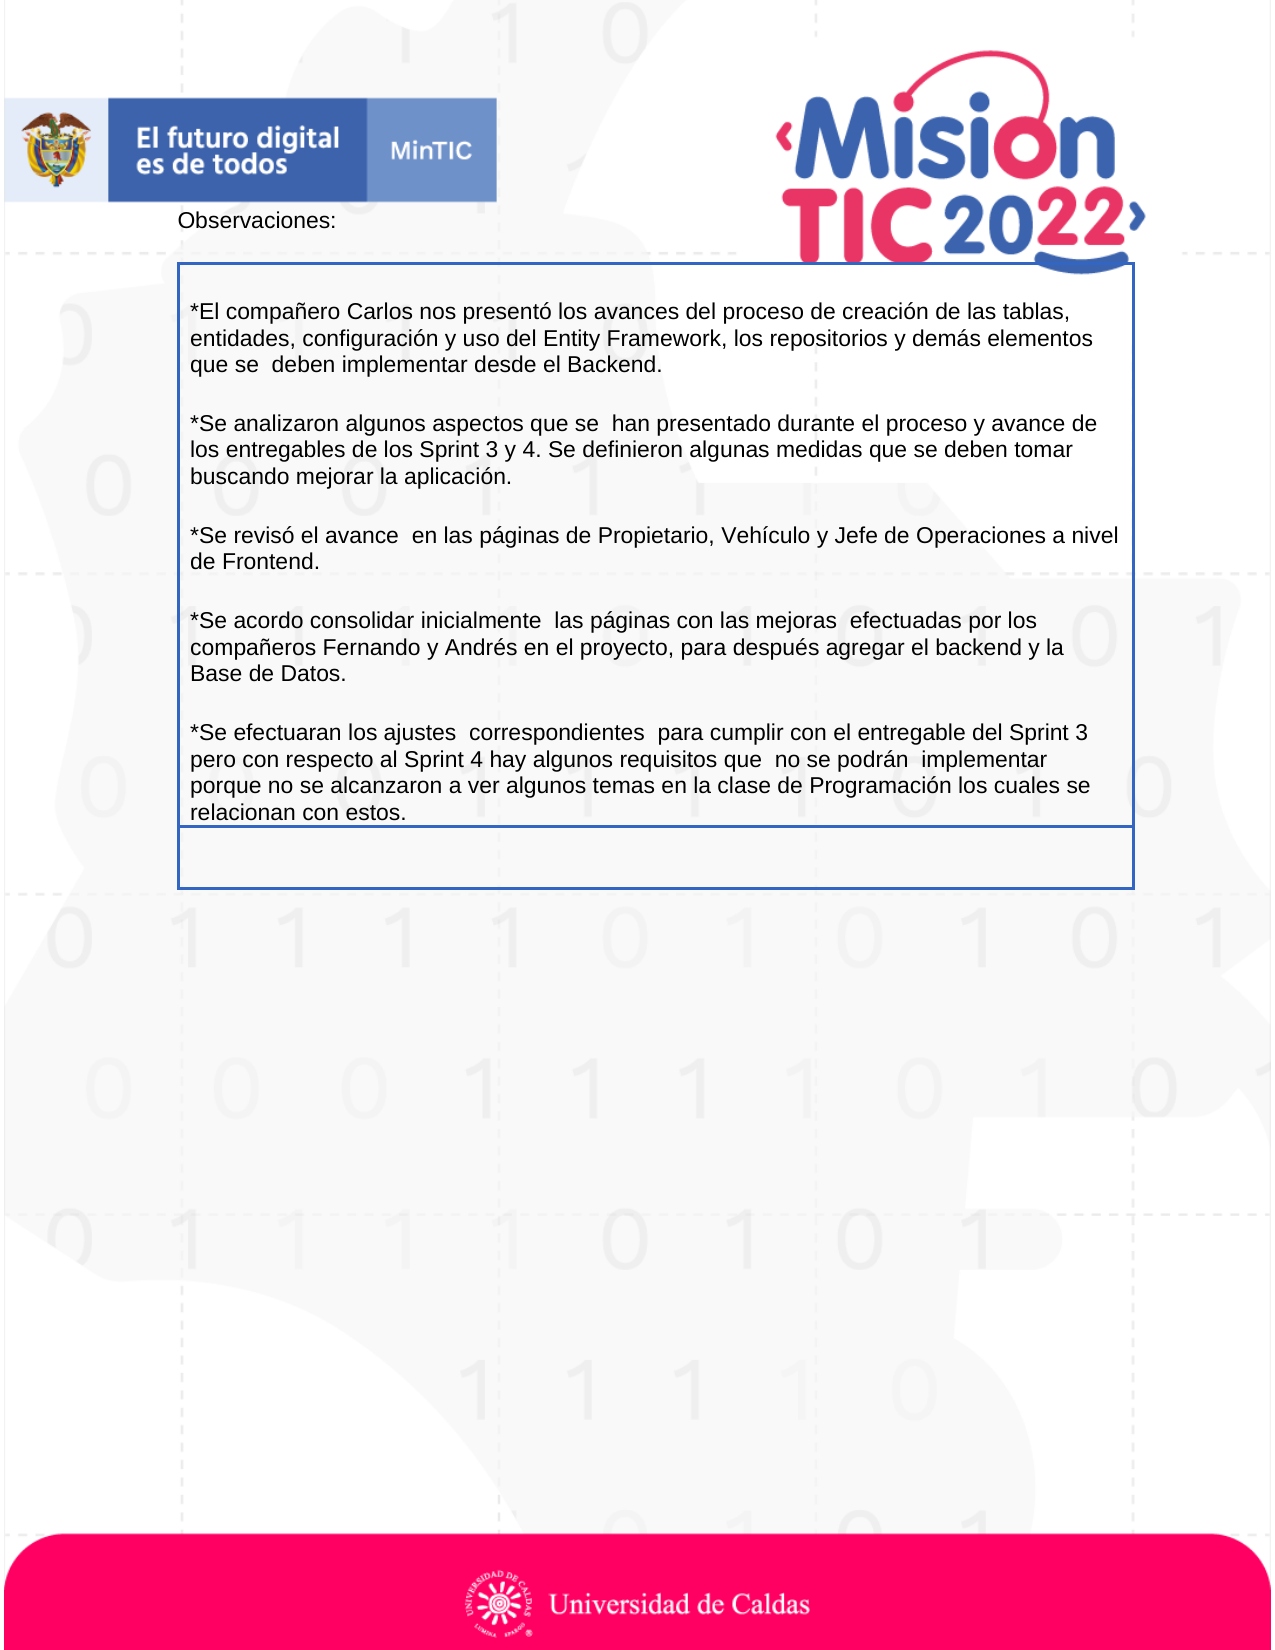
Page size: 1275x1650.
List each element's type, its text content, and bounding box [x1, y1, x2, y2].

table_header *El compañero Carlos nos presentó los avances del proceso de creación de las tablas, entidades, configuración y uso del Entity Framework, los repositorios y demás elementos que se deben implementar desde el Backend. *Se analizaron algunos aspectos que se han presentado durante el proceso y avance de los entregables de los Sprint 3 y 4. Se definieron algunas medidas que se deben tomar buscando mejorar la aplicación. *Se revisó el avance en las páginas de Propietario, Vehículo y Jefe de Operaciones a nivel de Frontend. *Se acordo consolidar inicialmente las páginas con las mejoras efectuadas por los compañeros Fernando y Andrés en el proyecto, para después agregar el backend y la Base de Datos. *Se efectuaran los ajustes correspondientes para cumplir con el entregable del Sprint 3 pero con respecto al Sprint 4 hay algunos requisitos que no se podrán implementar porque no se alcanzaron a ver algunos temas en la clase de Programación los cuales se relacionan con estos. [180, 265, 1132, 825]
text Observaciones: [177, 207, 1098, 233]
picture [4, 0, 1271, 1650]
table_cell [180, 828, 1132, 887]
